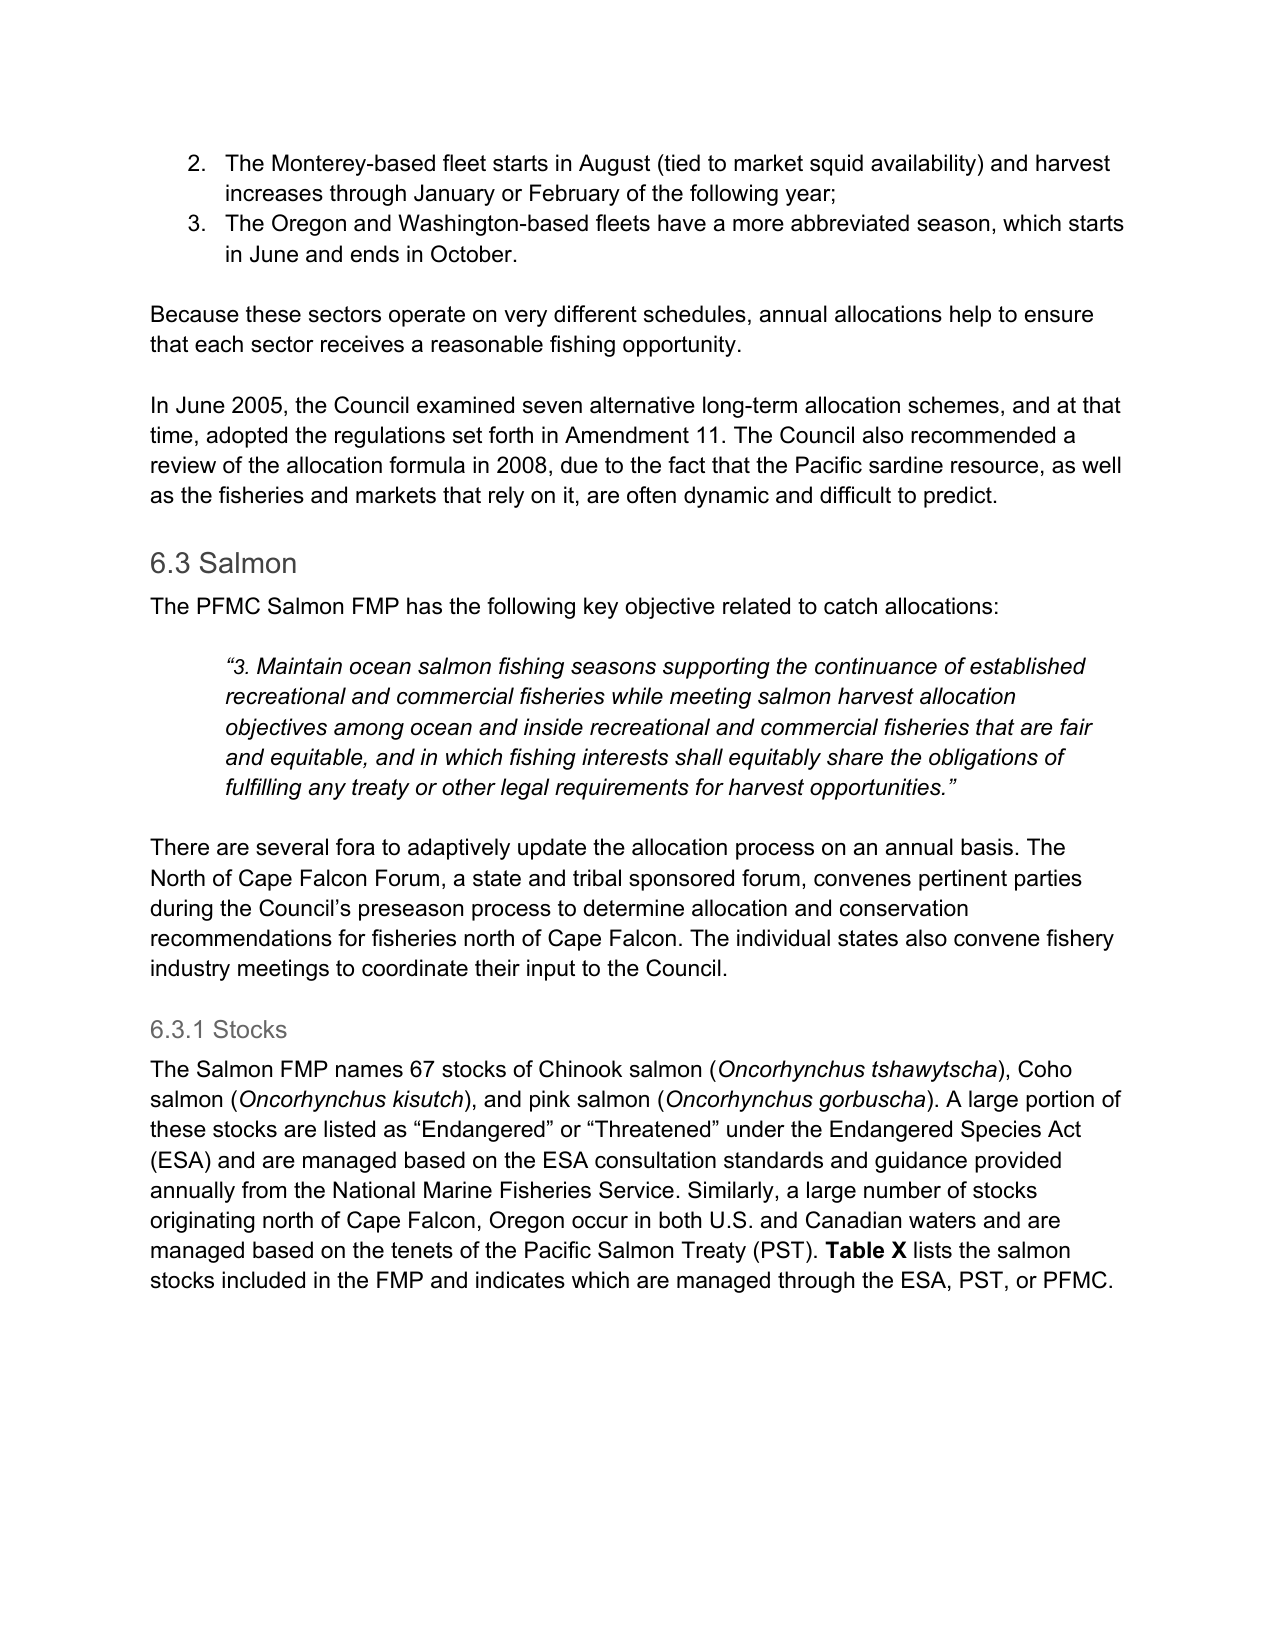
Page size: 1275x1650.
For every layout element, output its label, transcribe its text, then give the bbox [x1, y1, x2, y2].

text “3. Maintain ocean salmon fishing seasons supporting the continuance of established recreational and commercial fisheries while meeting salmon harvest allocation objectives among ocean and inside recreational and commercial fisheries that are fair and equitable, and in which fishing interests shall equitably share the obligations of fulfilling any treaty or other legal requirements for harvest opportunities.” [225, 653, 1125, 800]
list The Oregon and Washington-based fleets have a more abbreviated season, which starts in June and ends in October. [187, 210, 1125, 267]
list The Monterey-based fleet starts in August (tied to market squid availability) and harvest increases through January or February of the following year; [187, 150, 1125, 207]
text The PFMC Salmon FMP has the following key objective related to catch allocations: [150, 593, 1125, 619]
text There are several fora to adaptively update the allocation process on an annual basis. The North of Cape Falcon Forum, a state and tribal sponsored forum, convenes pertinent parties during the Council’s preseason process to determine allocation and conservation recommendations for fisheries north of Cape Falcon. The individual states also convene fishery industry meetings to coordinate their input to the Council. [150, 834, 1125, 982]
subtitle 6.3 Salmon [150, 546, 1125, 579]
text The Salmon FMP names 67 stocks of Chinook salmon (Oncorhynchus tshawytscha), Coho salmon (Oncorhynchus kisutch), and pink salmon (Oncorhynchus gorbuscha). A large portion of these stocks are listed as “Endangered” or “Threatened” under the Endangered Species Act (ESA) and are managed based on the ESA consultation standards and guidance provided annually from the National Marine Fisheries Service. Similarly, a large number of stocks originating north of Cape Falcon, Oregon occur in both U.S. and Canadian waters and are managed based on the tenets of the Pacific Salmon Treaty (PST). Table X lists the salmon stocks included in the FMP and indicates which are managed through the ESA, PST, or PFMC. [150, 1056, 1125, 1294]
text In June 2005, the Council examined seven alternative long-term allocation schemes, and at that time, adopted the regulations set forth in Amendment 11. The Council also recommended a review of the allocation formula in 2008, due to the fact that the Pacific sardine resource, as well as the fisheries and markets that rely on it, are often dynamic and difficult to predict. [150, 392, 1125, 509]
text Because these sectors operate on very different schedules, annual allocations help to ensure that each sector receives a reasonable fishing opportunity. [150, 301, 1125, 358]
subtitle 6.3.1 Stocks [150, 1014, 1125, 1043]
